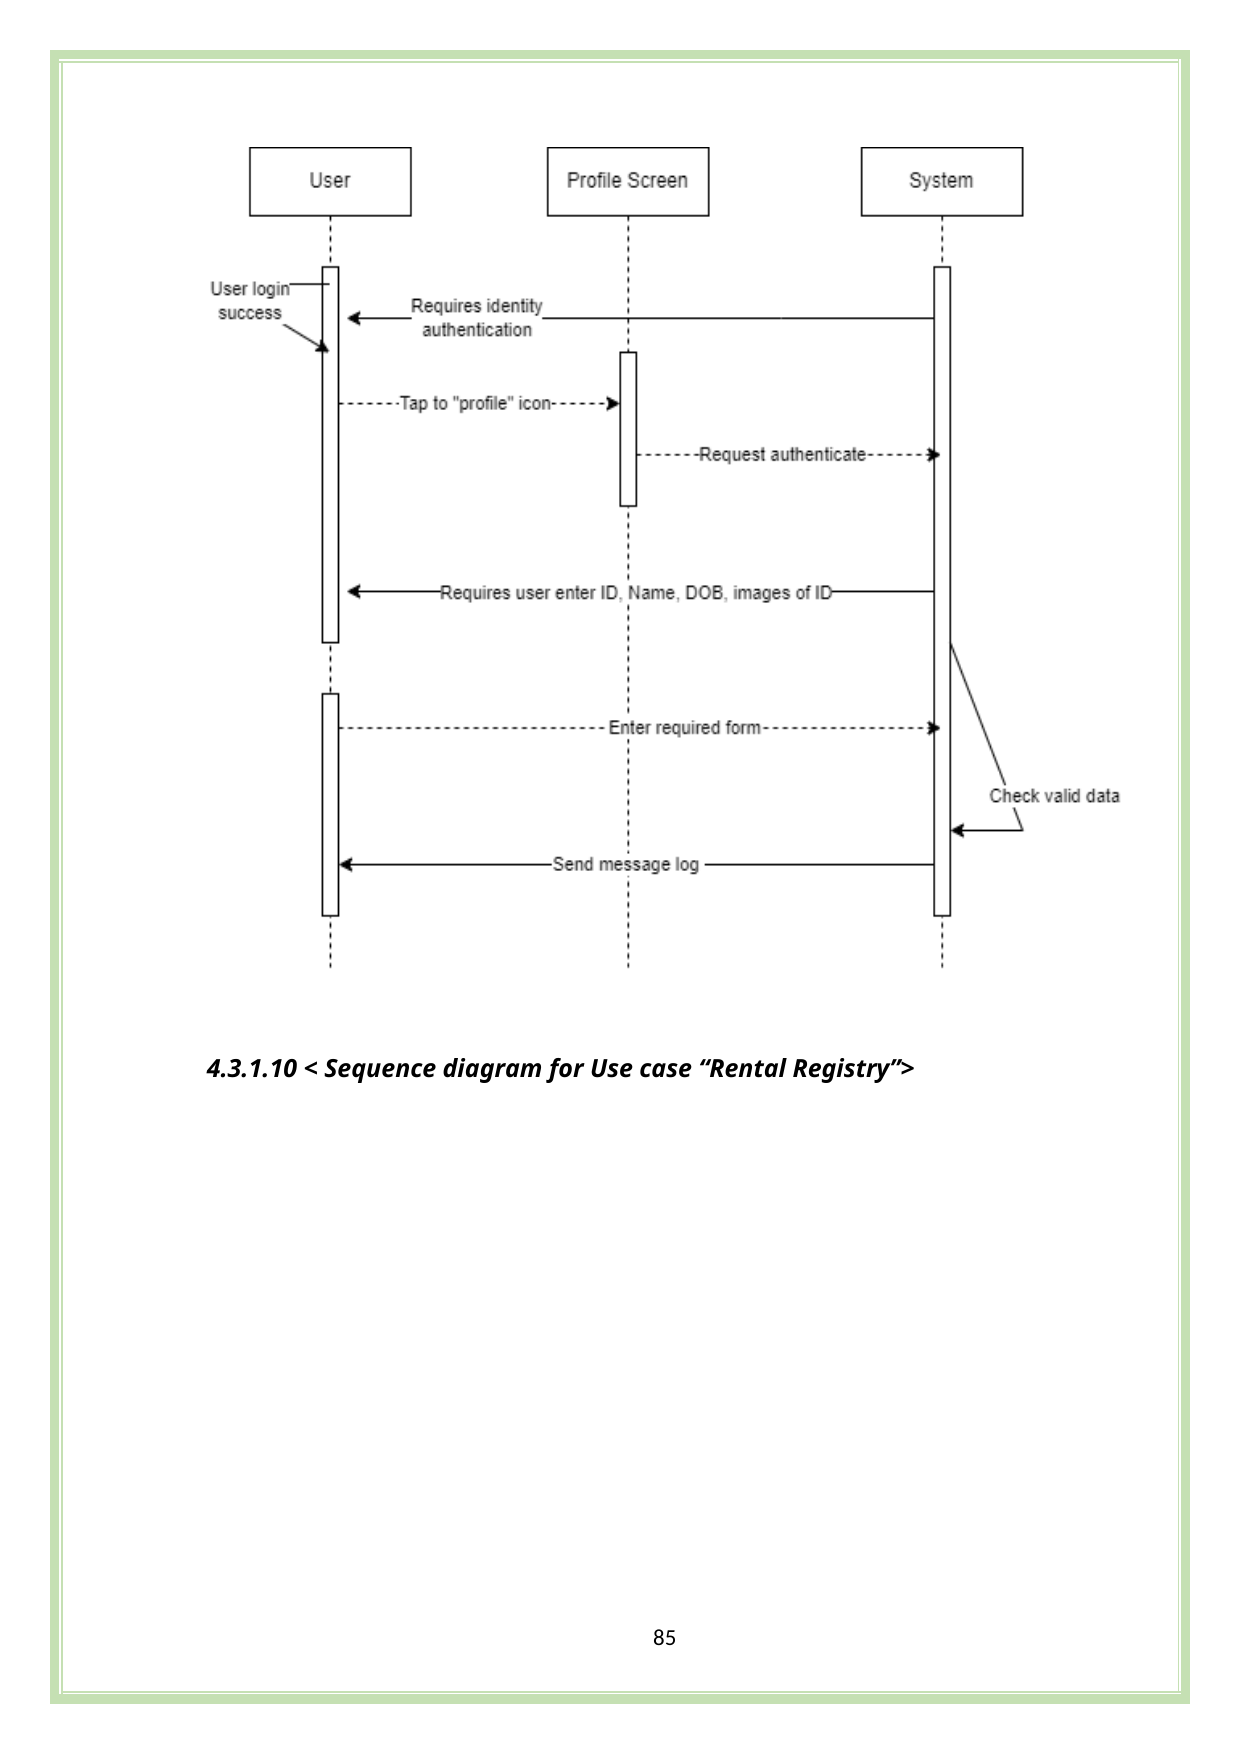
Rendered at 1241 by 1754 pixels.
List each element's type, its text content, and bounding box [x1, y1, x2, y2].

text 4.3.1.10 < Sequence diagram for Use case “Rental Registry”> [207, 1050, 1122, 1084]
picture [206, 147, 1122, 970]
